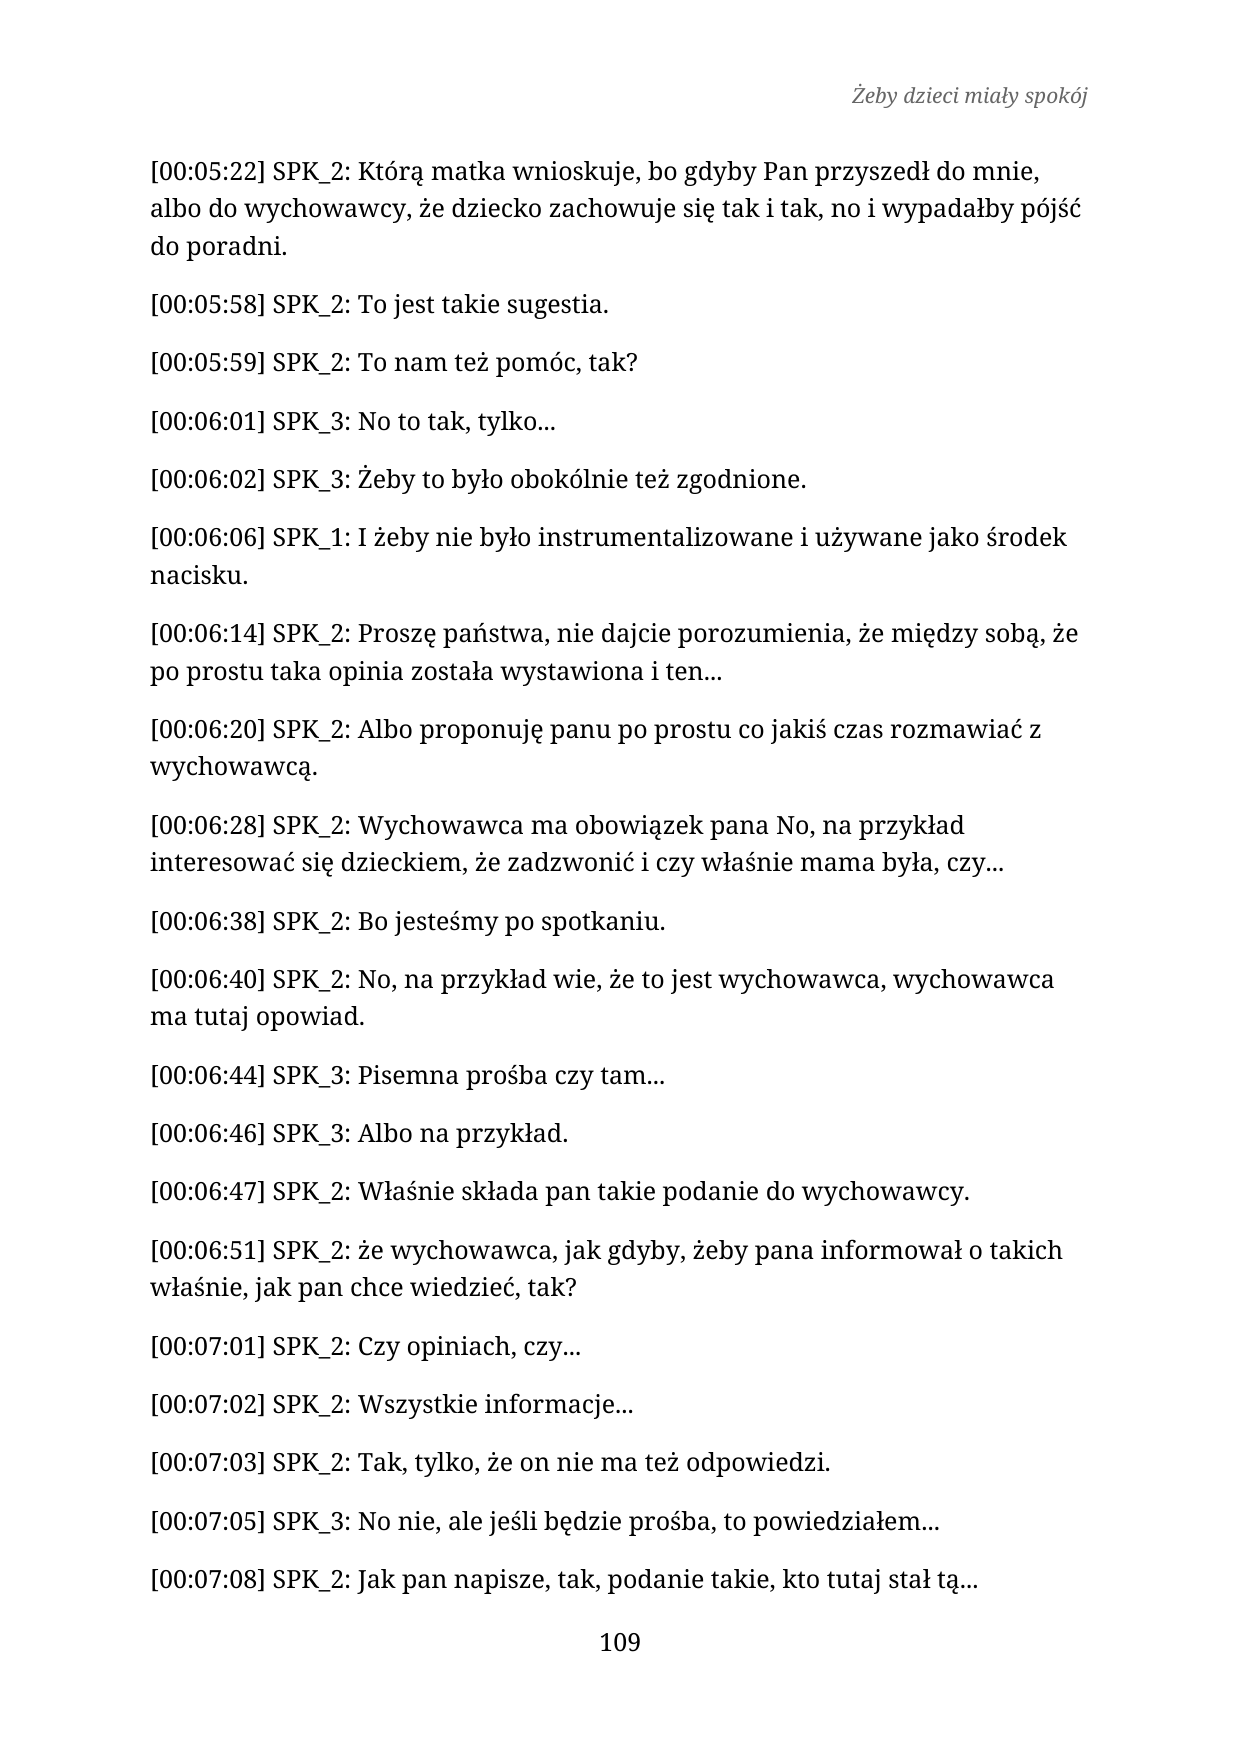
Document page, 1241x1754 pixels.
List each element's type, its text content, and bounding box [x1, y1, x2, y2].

text [00:06:47] SPK_2: Właśnie składa pan takie podanie do wychowawcy. [150, 1171, 1090, 1208]
text [00:06:46] SPK_3: Albo na przykład. [150, 1112, 1090, 1150]
text [00:05:58] SPK_2: To jest takie sugestia. [150, 283, 1090, 321]
text [00:07:02] SPK_2: Wszystkie informacje... [150, 1383, 1090, 1421]
text [00:06:02] SPK_3: Żeby to było obokólnie też zgodnione. [150, 458, 1090, 496]
text [00:05:59] SPK_2: To nam też pomóc, tak? [150, 342, 1090, 379]
text [00:07:03] SPK_2: Tak, tylko, że on nie ma też odpowiedzi. [150, 1442, 1090, 1479]
text [00:06:20] SPK_2: Albo proponuję panu po prostu co jakiś czas rozmawiać z wychowawcą. [150, 708, 1090, 783]
text [00:07:08] SPK_2: Jak pan napisze, tak, podanie takie, kto tutaj stał tą... [150, 1558, 1090, 1596]
text [00:06:14] SPK_2: Proszę państwa, nie dajcie porozumienia, że między sobą, że po prostu taka opinia została wystawiona i ten... [150, 612, 1090, 687]
text [00:06:06] SPK_1: I żeby nie było instrumentalizowane i używane jako środek nacisku. [150, 517, 1090, 592]
text [00:06:38] SPK_2: Bo jesteśmy po spotkaniu. [150, 900, 1090, 937]
text [00:06:44] SPK_3: Pisemna prośba czy tam... [150, 1054, 1090, 1092]
text [00:06:28] SPK_2: Wychowawca ma obowiązek pana No, na przykład interesować się dzieckiem, że zadzwonić i czy właśnie mama była, czy... [150, 804, 1090, 879]
text [00:06:51] SPK_2: że wychowawca, jak gdyby, żeby pana informował o takich właśnie, jak pan chce wiedzieć, tak? [150, 1229, 1090, 1304]
text [00:05:22] SPK_2: Którą matka wnioskuje, bo gdyby Pan przyszedł do mnie, albo do wychowawcy, że dziecko zachowuje się tak i tak, no i wypadałby pójść do poradni. [150, 150, 1090, 262]
text [00:06:40] SPK_2: No, na przykład wie, że to jest wychowawca, wychowawca ma tutaj opowiad. [150, 958, 1090, 1033]
text [00:07:01] SPK_2: Czy opiniach, czy... [150, 1325, 1090, 1362]
text [00:06:01] SPK_3: No to tak, tylko... [150, 400, 1090, 437]
text [00:07:05] SPK_3: No nie, ale jeśli będzie prośba, to powiedziałem... [150, 1500, 1090, 1537]
